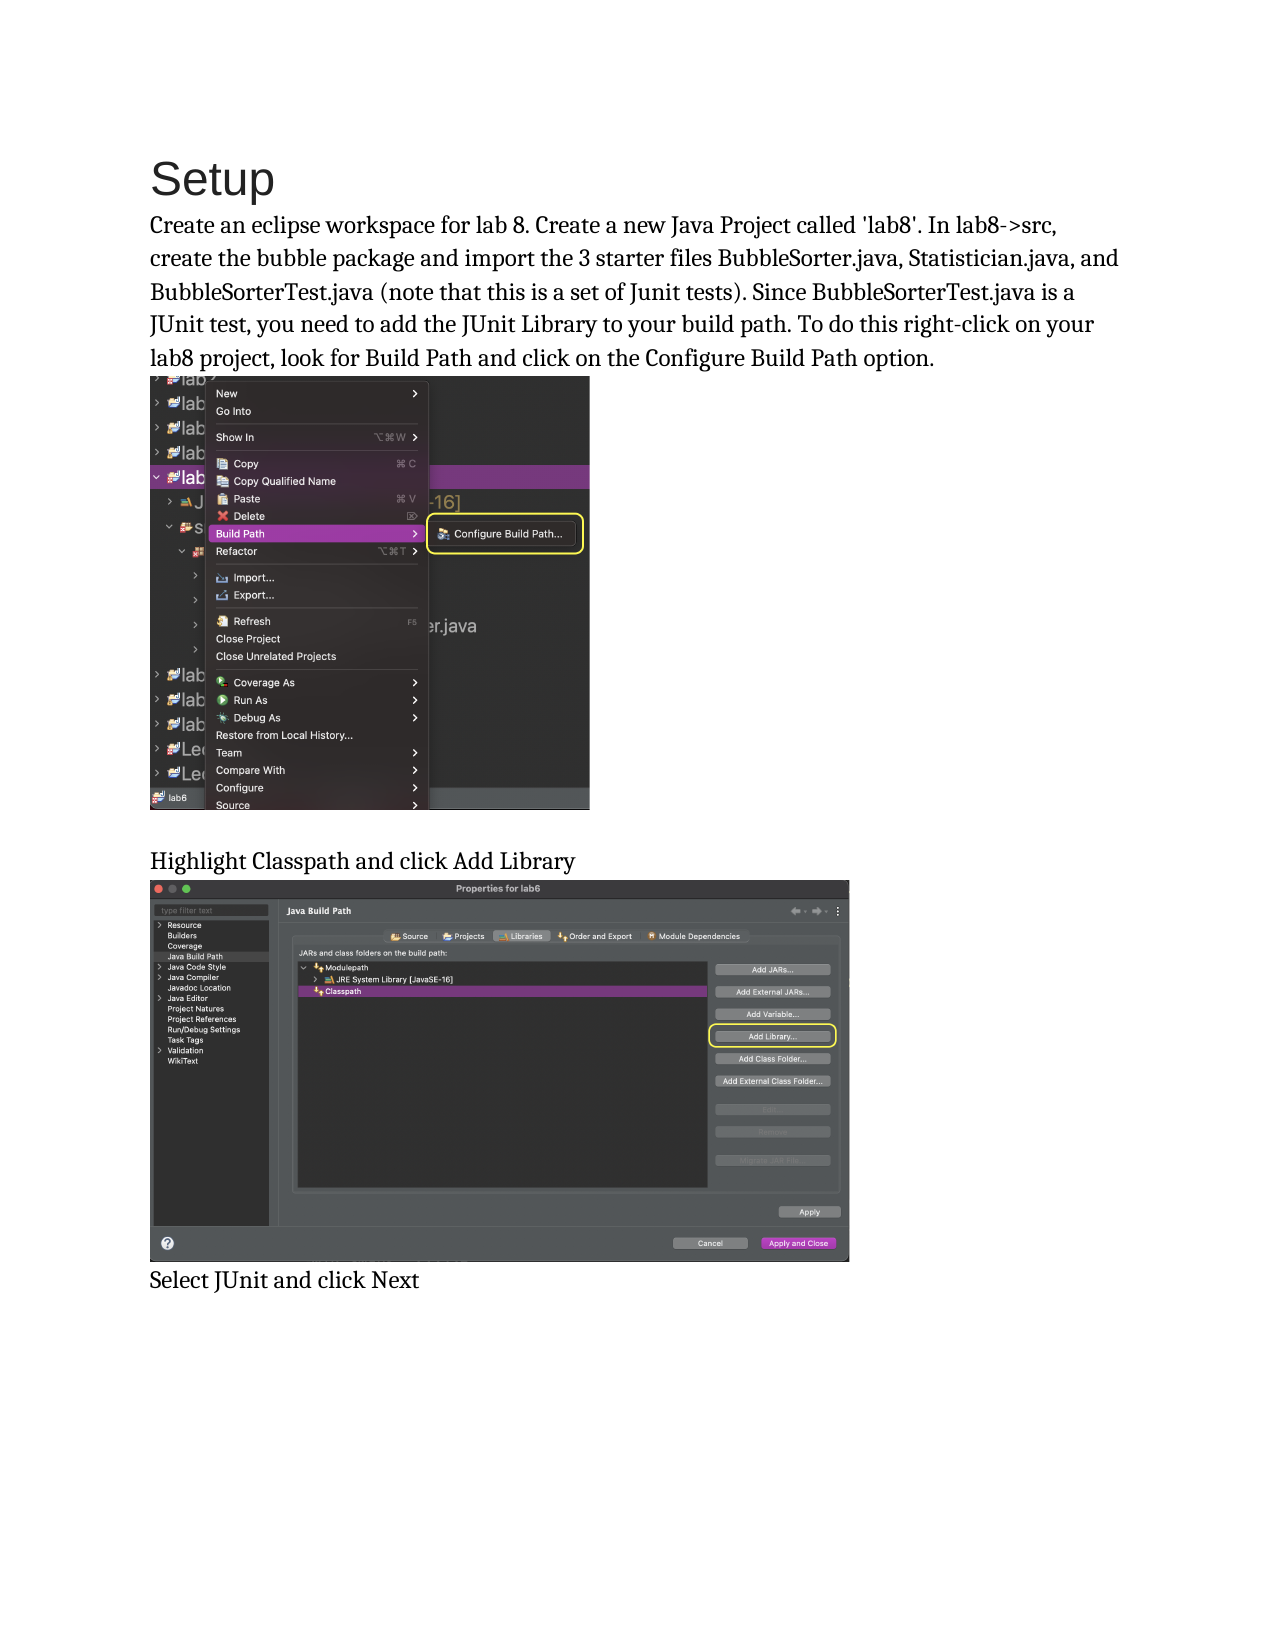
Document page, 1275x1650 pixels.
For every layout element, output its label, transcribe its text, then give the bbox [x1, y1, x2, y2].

text Highlight Classpath and click Add Library [150, 847, 1125, 876]
picture [150, 880, 850, 1262]
title Setup [150, 150, 1125, 205]
text Select JUnit and click Next [150, 1266, 1125, 1294]
picture [150, 376, 590, 810]
text Create an eclipse workspace for lab 8. Create a new Java Project called 'lab8'. In lab8->src, create the bubble package and import the 3 starter files BubbleSorter.java, Statistician.java, and BubbleSorterTest.java (note that this is a set of Junit tests). Since BubbleSorterTest.java is a JUnit test, you need to add the JUnit Library to your build path. To do this right-click on your lab8 project, look for Build Path and click on the Configure Build Path option. [150, 211, 1125, 372]
